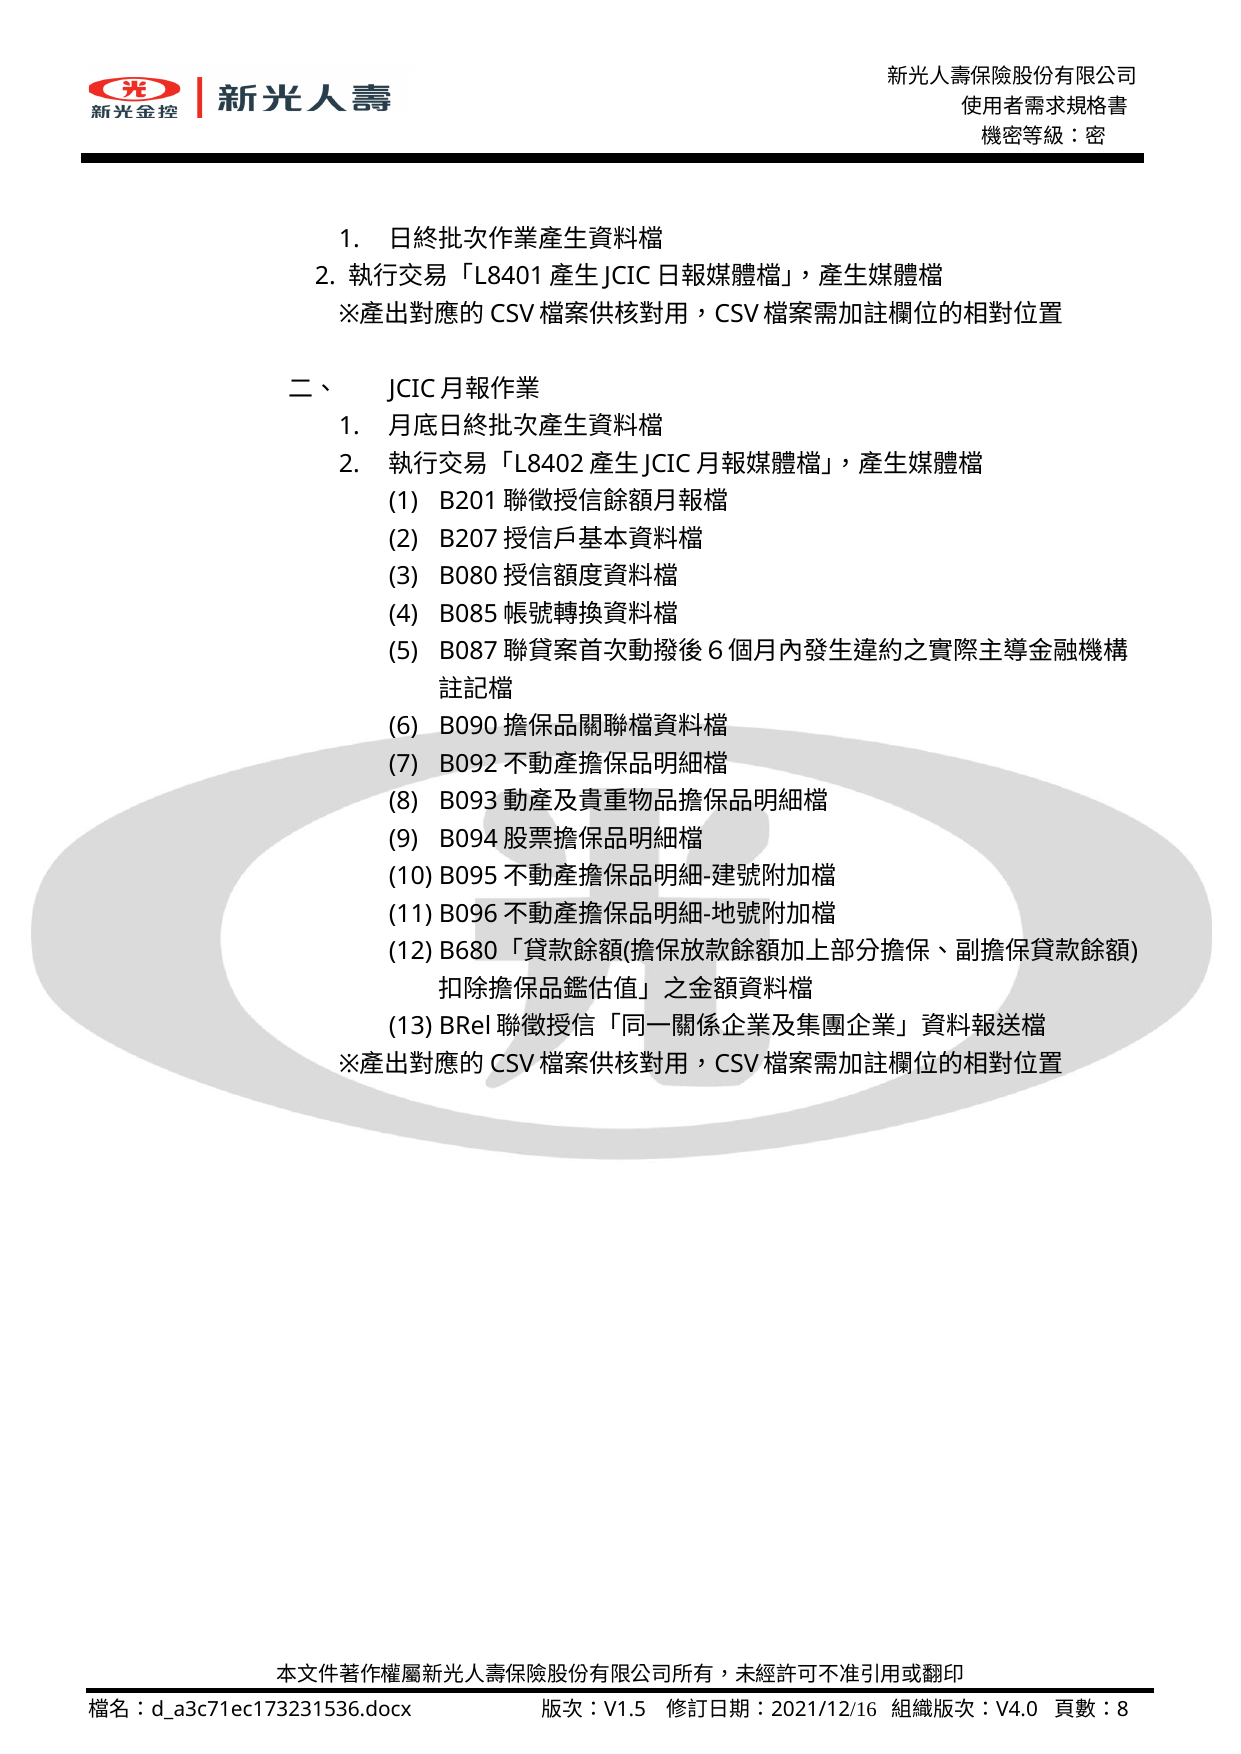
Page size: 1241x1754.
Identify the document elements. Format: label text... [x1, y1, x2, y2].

list 執行交易「L8402產生JCIC月報媒體檔｣，產生媒體檔 [339, 442, 1152, 480]
list B090擔保品關聯檔資料檔 [389, 705, 1152, 742]
list B207授信戶基本資料檔 [389, 517, 1152, 555]
list B085帳號轉換資料檔 [389, 592, 1152, 630]
list B096不動產擔保品明細-地號附加檔 [389, 892, 1152, 930]
list B093動產及貴重物品擔保品明細檔 [389, 780, 1152, 817]
list B680「貸款餘額(擔保放款餘額加上部分擔保、副擔保貸款餘額)扣除擔保品鑑估值」之金額資料檔 [389, 930, 1152, 1005]
list 月底日終批次產生資料檔 [339, 405, 1152, 442]
picture [88, 61, 414, 118]
list B080授信額度資料檔 [389, 555, 1152, 592]
list B095不動產擔保品明細-建號附加檔 [389, 855, 1152, 892]
list B092不動產擔保品明細檔 [389, 742, 1152, 780]
list B087聯貸案首次動撥後６個月內發生違約之實際主導金融機構註記檔 [389, 630, 1152, 705]
list B201聯徵授信餘額月報檔 [389, 480, 1152, 517]
list 日終批次作業產生資料檔 [339, 217, 1152, 255]
text ※產出對應的CSV檔案供核對用，CSV檔案需加註欄位的相對位置 [339, 1042, 1152, 1080]
list BRel聯徵授信「同一關係企業及集團企業」資料報送檔 [389, 1005, 1152, 1042]
list B094股票擔保品明細檔 [389, 817, 1152, 855]
picture [25, 713, 1215, 1166]
text 2. 執行交易「L8401產生JCIC日報媒體檔｣，產生媒體檔 [289, 255, 1152, 292]
text ※產出對應的CSV檔案供核對用，CSV檔案需加註欄位的相對位置 [339, 292, 1152, 330]
list JCIC月報作業 [289, 367, 1152, 405]
